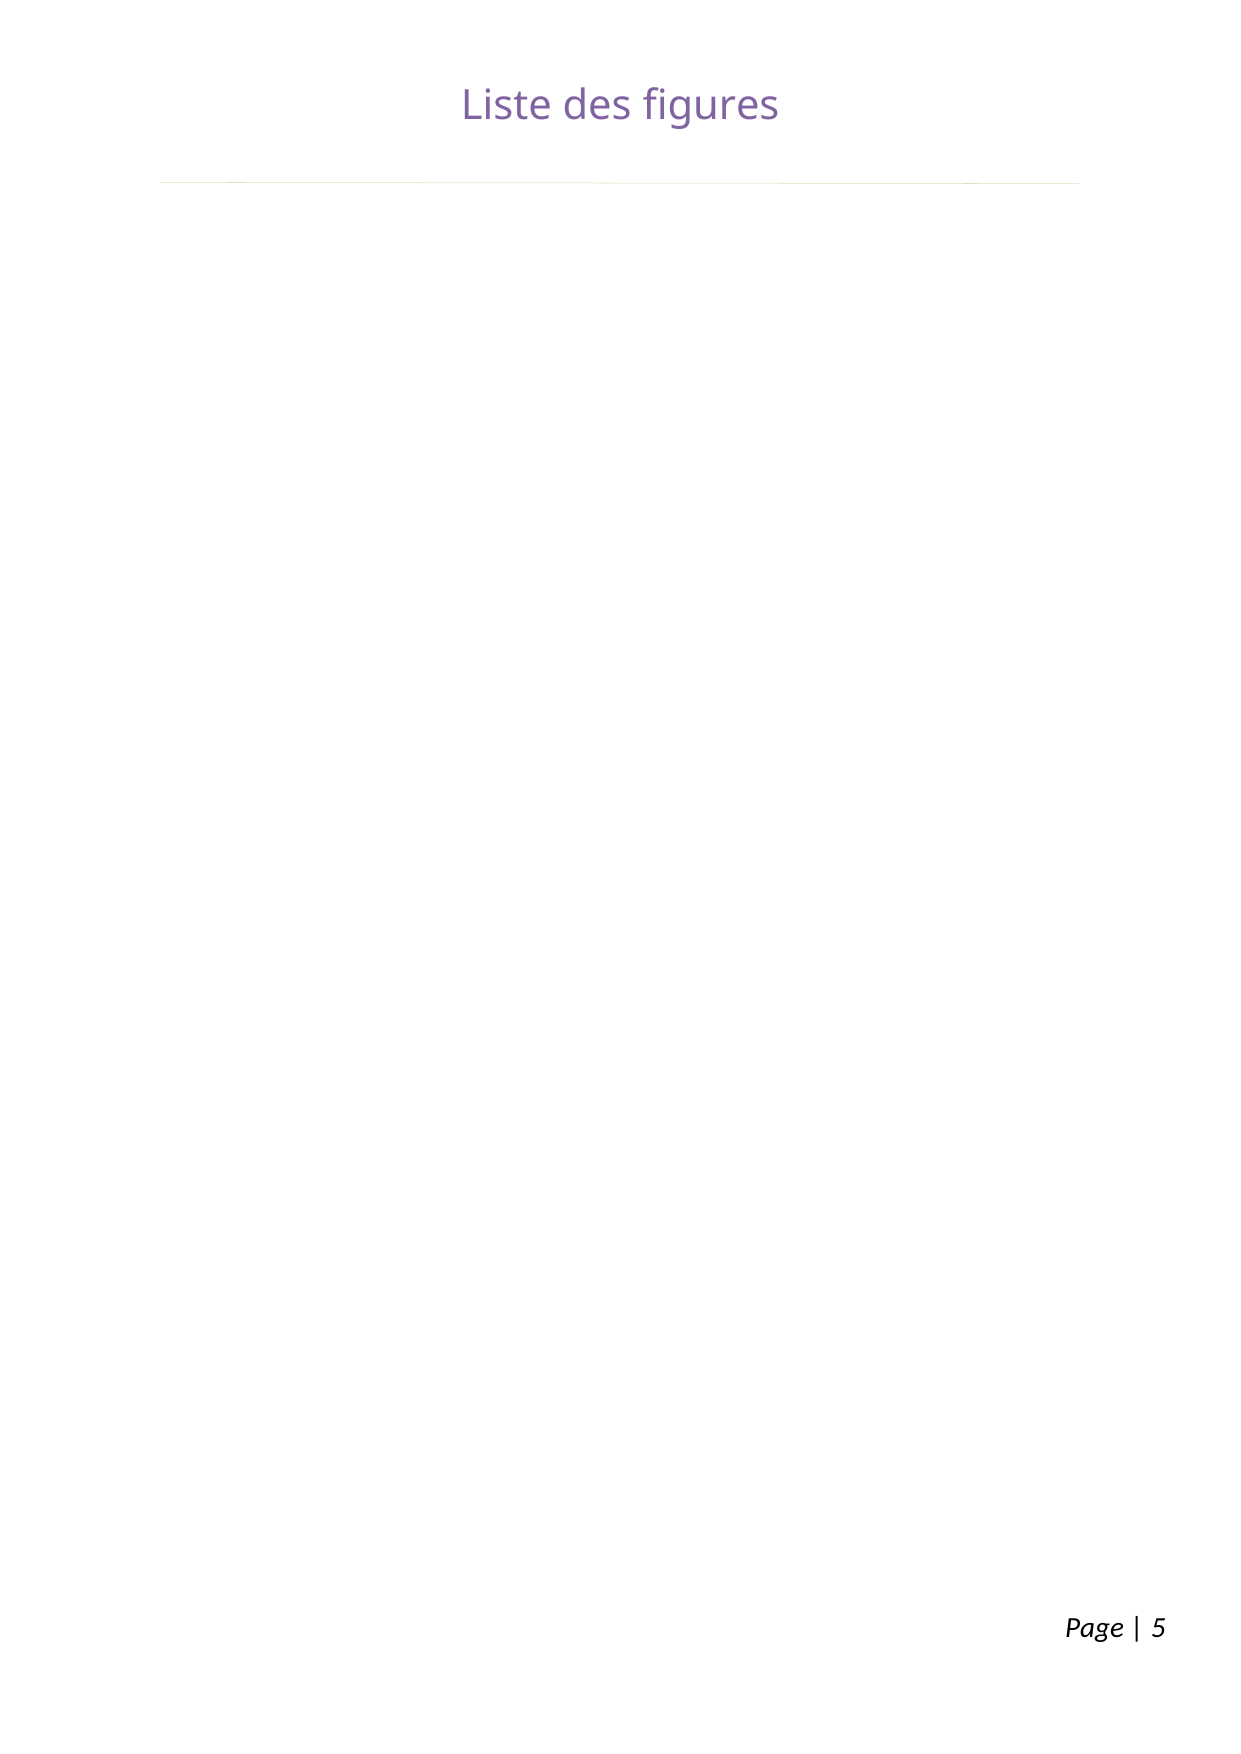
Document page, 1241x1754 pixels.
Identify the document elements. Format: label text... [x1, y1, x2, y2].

subtitle Liste des figures [75, 75, 1165, 132]
